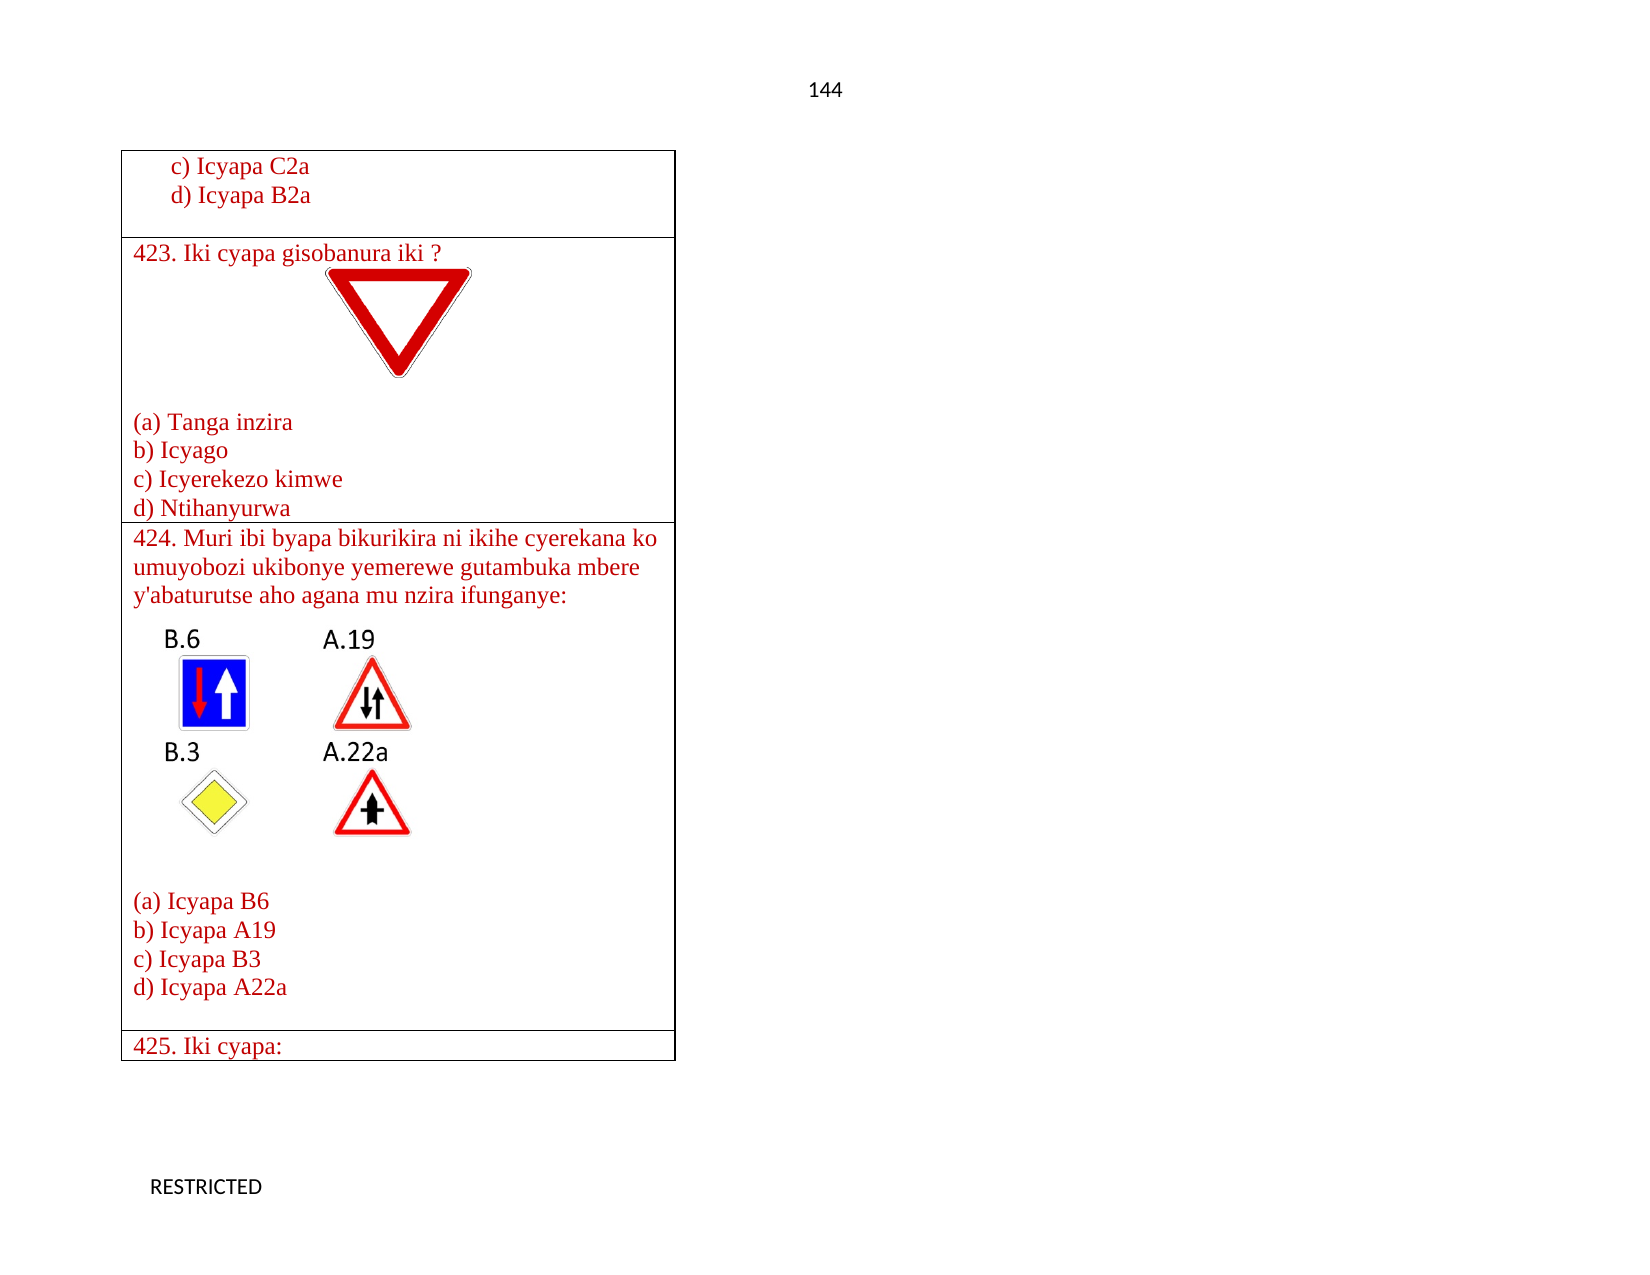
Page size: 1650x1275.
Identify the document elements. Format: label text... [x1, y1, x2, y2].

table_cell 423. Iki cyapa gisobanura iki ? (a) Tanga inzira b) Icyago c) Icyerekezo kimwe d) Ntihanyurwa [122, 238, 674, 522]
table_cell 424. Muri ibi byapa bikurikira ni ikihe cyerekana ko umuyobozi ukibonye yemerewe gutambuka mbere y'abaturutse aho agana mu nzira ifunganye: (a) Icyapa B6 b) Icyapa A19 c) Icyapa B3 d) Icyapa A22a [122, 523, 674, 1030]
picture [133, 609, 444, 858]
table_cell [122, 151, 674, 237]
picture [325, 267, 472, 378]
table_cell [122, 1031, 674, 1060]
